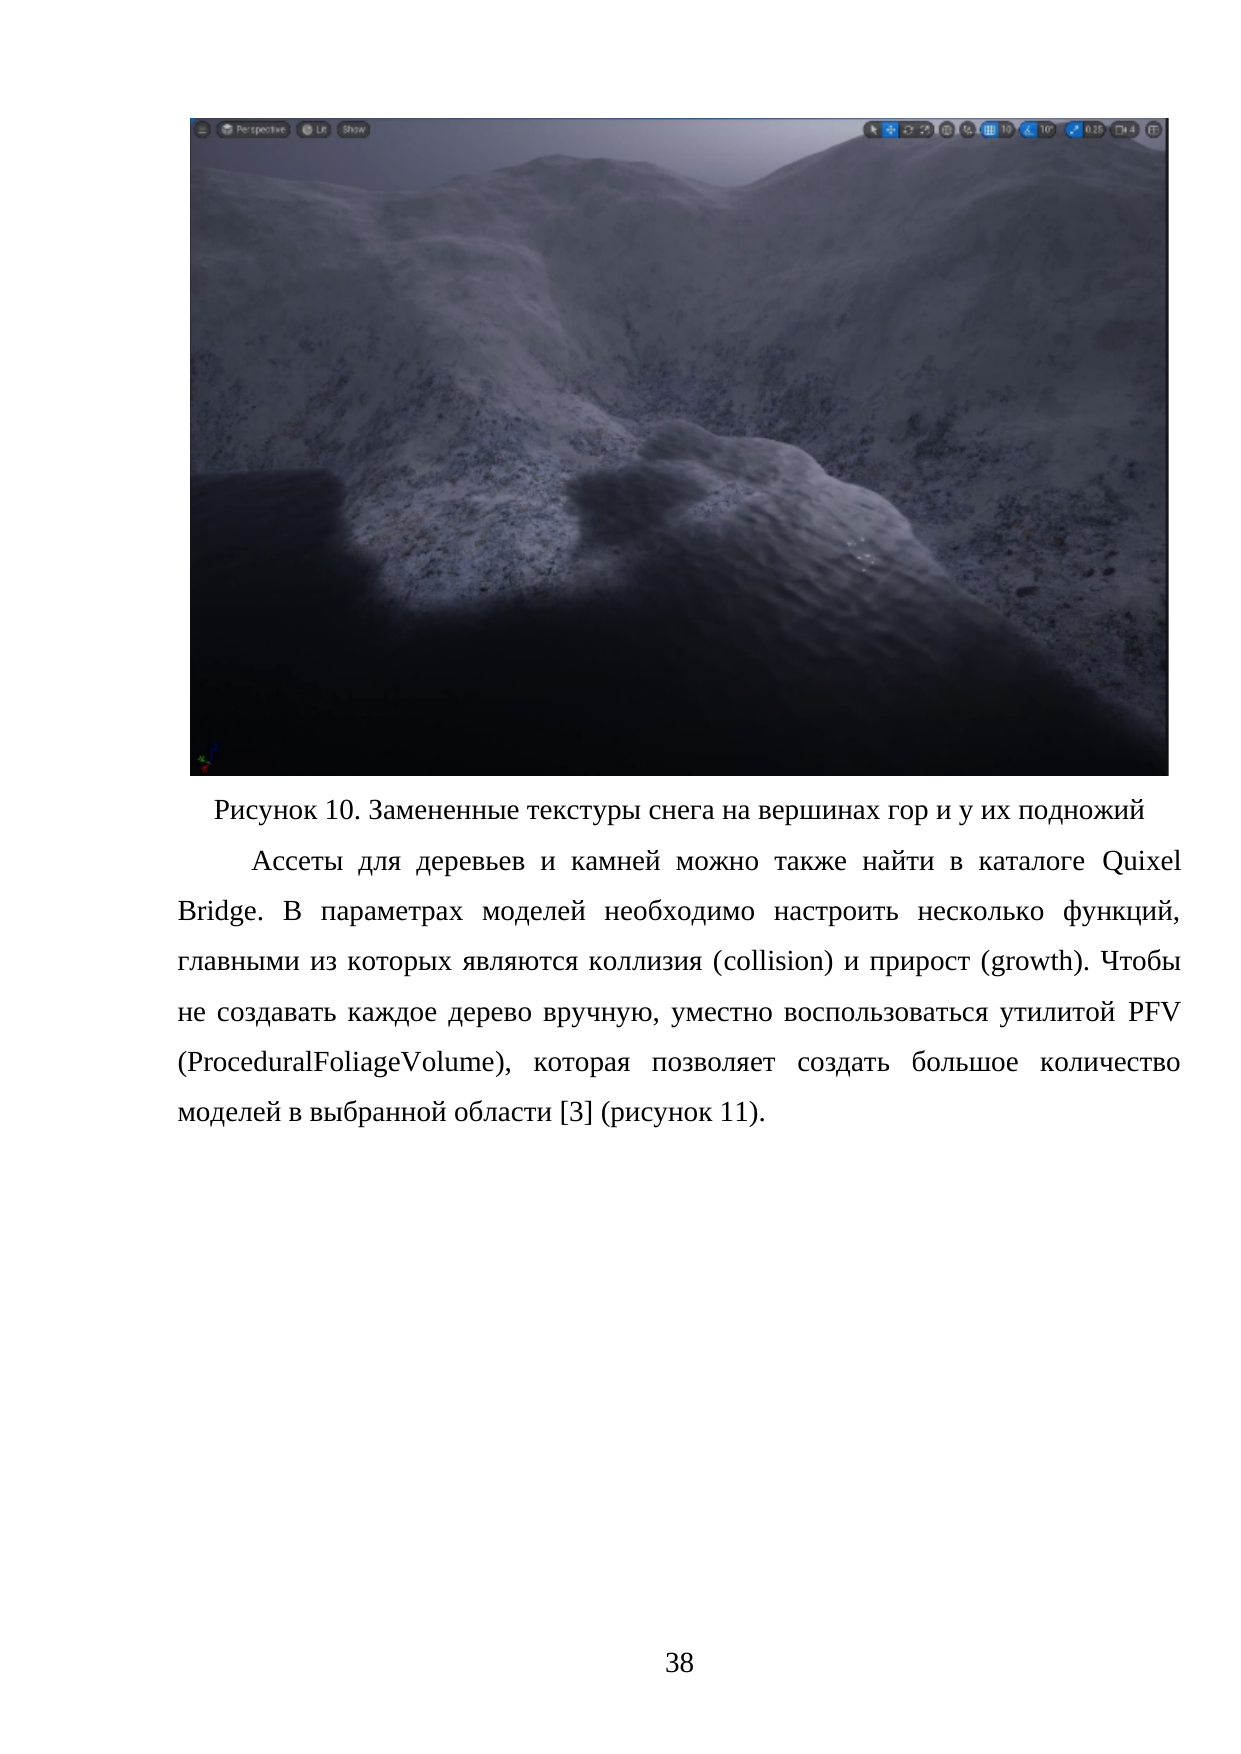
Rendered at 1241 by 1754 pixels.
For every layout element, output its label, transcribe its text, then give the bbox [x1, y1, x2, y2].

text Ассеты для деревьев и камней можно также найти в каталоге Quixel Bridge. В параметрах моделей необходимо настроить несколько функций, главными из которых являются коллизия (collision) и прирост (growth). Чтобы не создавать каждое дерево вручную, уместно воспользоваться утилитой PFV (ProceduralFoliageVolume), которая позволяет создать большое количество моделей в выбранной области [3] (рисунок 11). [177, 843, 1181, 1128]
picture [190, 118, 1169, 776]
text Рисунок 10. Замененные текстуры снега на вершинах гор и у их подножий [177, 792, 1181, 826]
